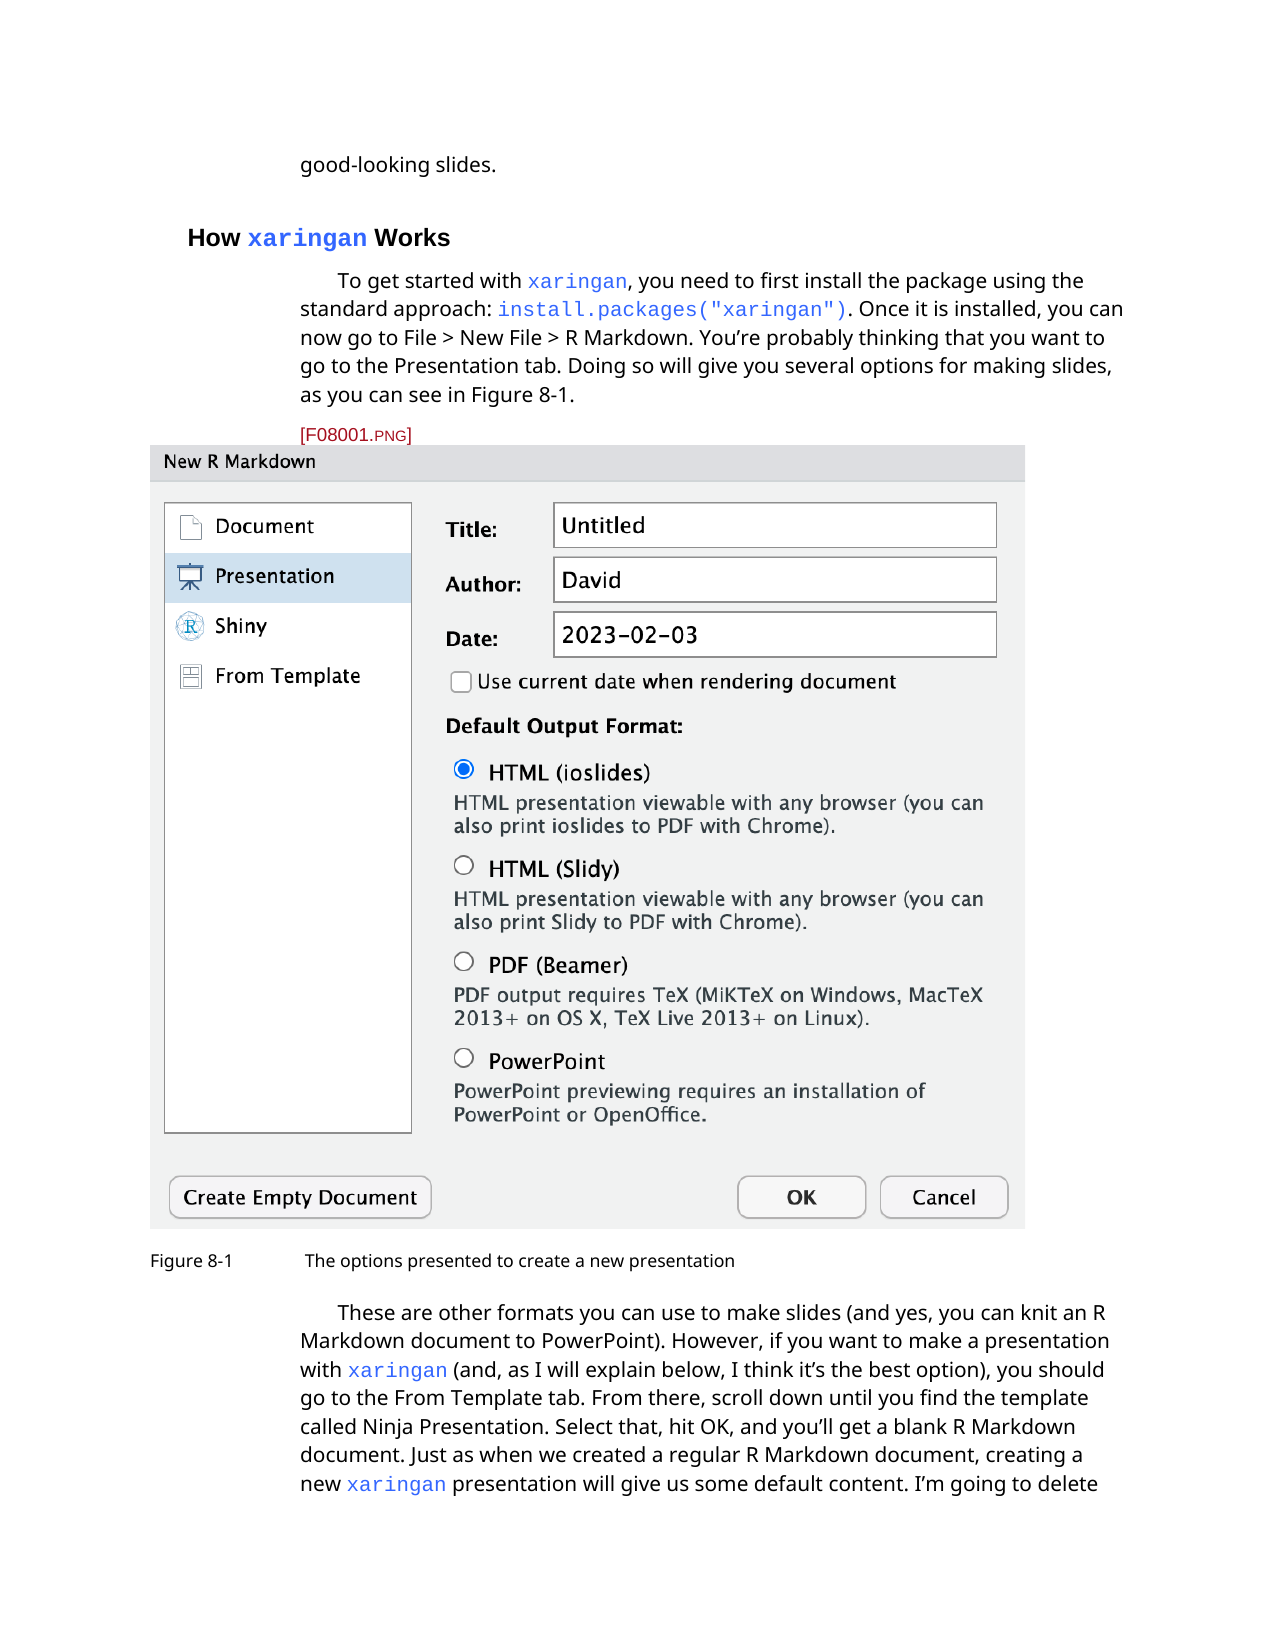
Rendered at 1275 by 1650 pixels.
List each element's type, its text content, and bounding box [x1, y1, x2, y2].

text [300, 1298, 1125, 1497]
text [300, 150, 1125, 178]
text The options presented to create a new presentation [150, 1249, 1125, 1273]
text [F08001.png] [300, 421, 1125, 446]
text How xaringan Works [187, 222, 1125, 253]
text To get started with xaringan, you need to first install the package using the standard approach: install.packages("xaringan"). Once it is installed, you can now go to File > New File > R Markdown. You’re probably thinking that you want to go to the Presentation tab. Doing so will give you several options for making slides, as you can see in Figure 8-1. [300, 266, 1125, 408]
picture [150, 445, 1025, 1229]
